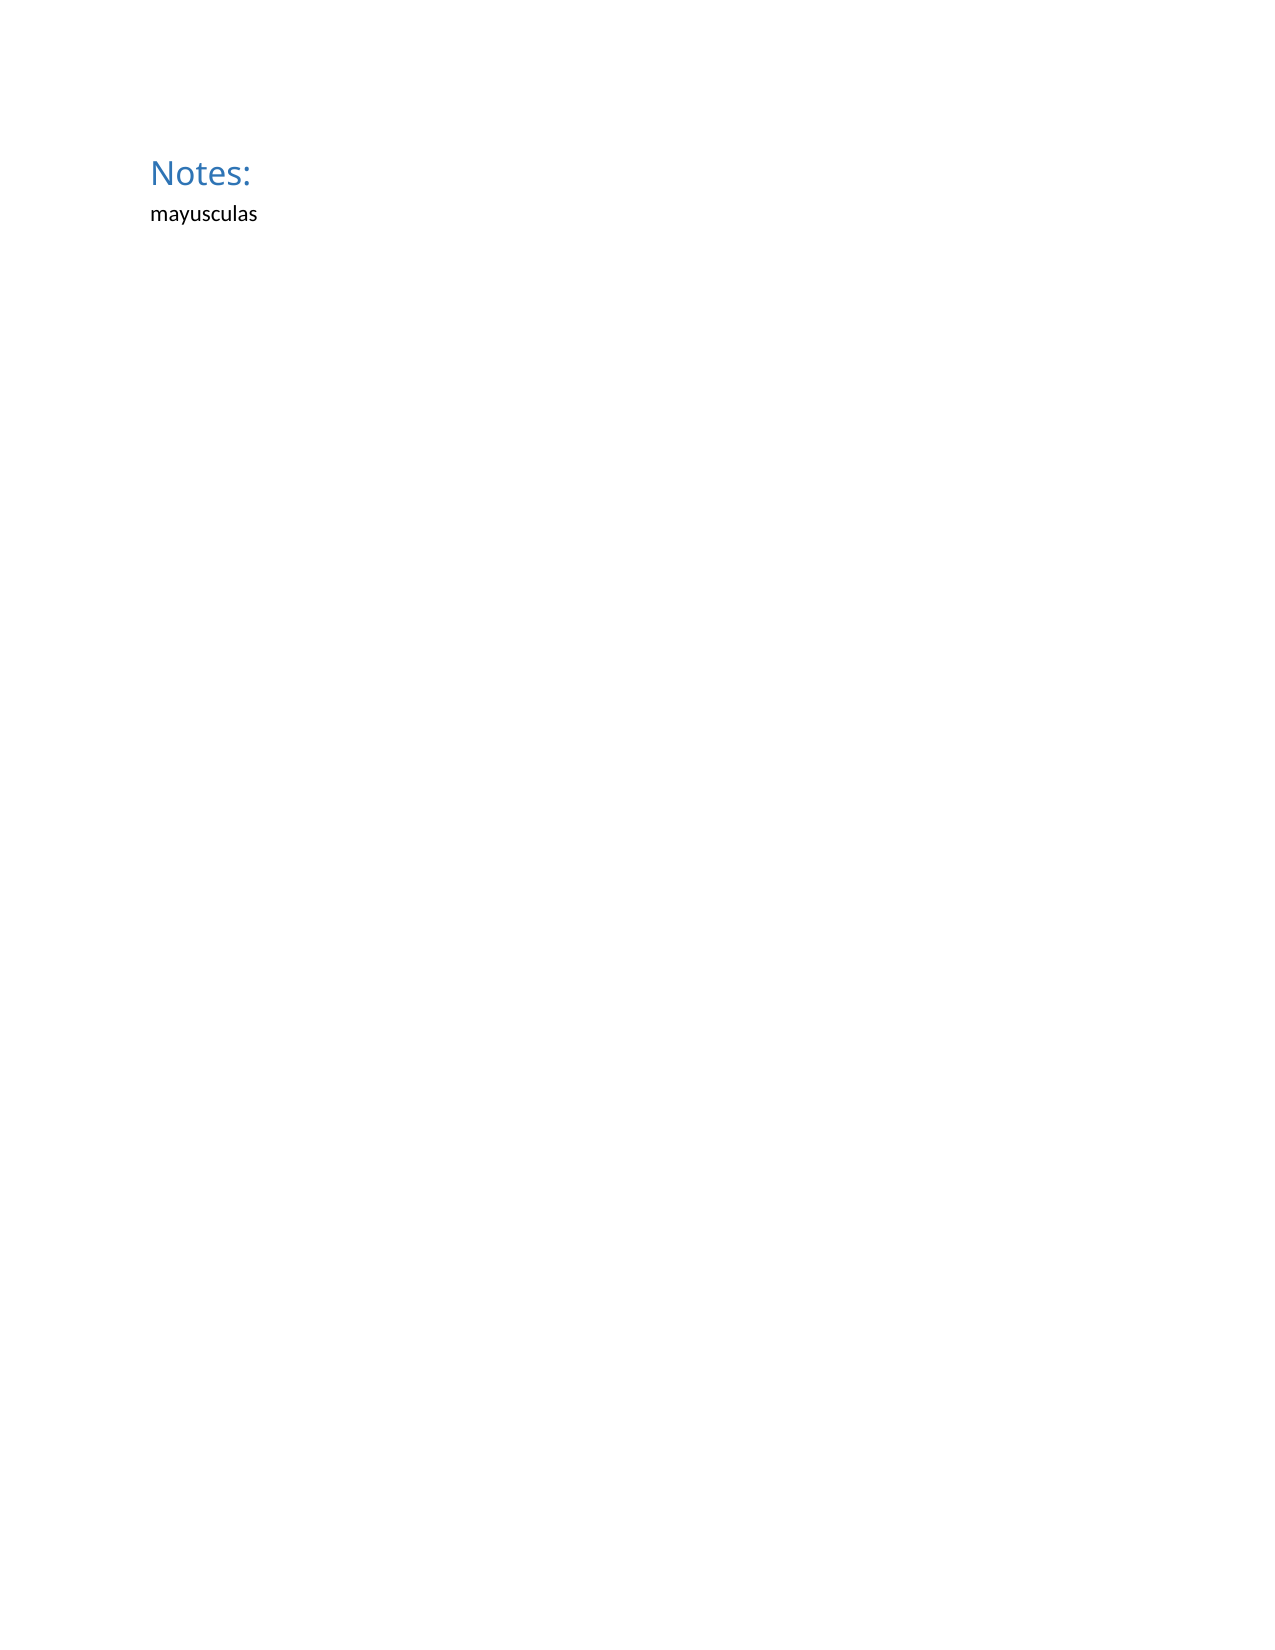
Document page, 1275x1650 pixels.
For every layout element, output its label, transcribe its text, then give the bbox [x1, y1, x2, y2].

text mayusculas [150, 199, 1125, 227]
subtitle Notes: [150, 150, 1125, 195]
